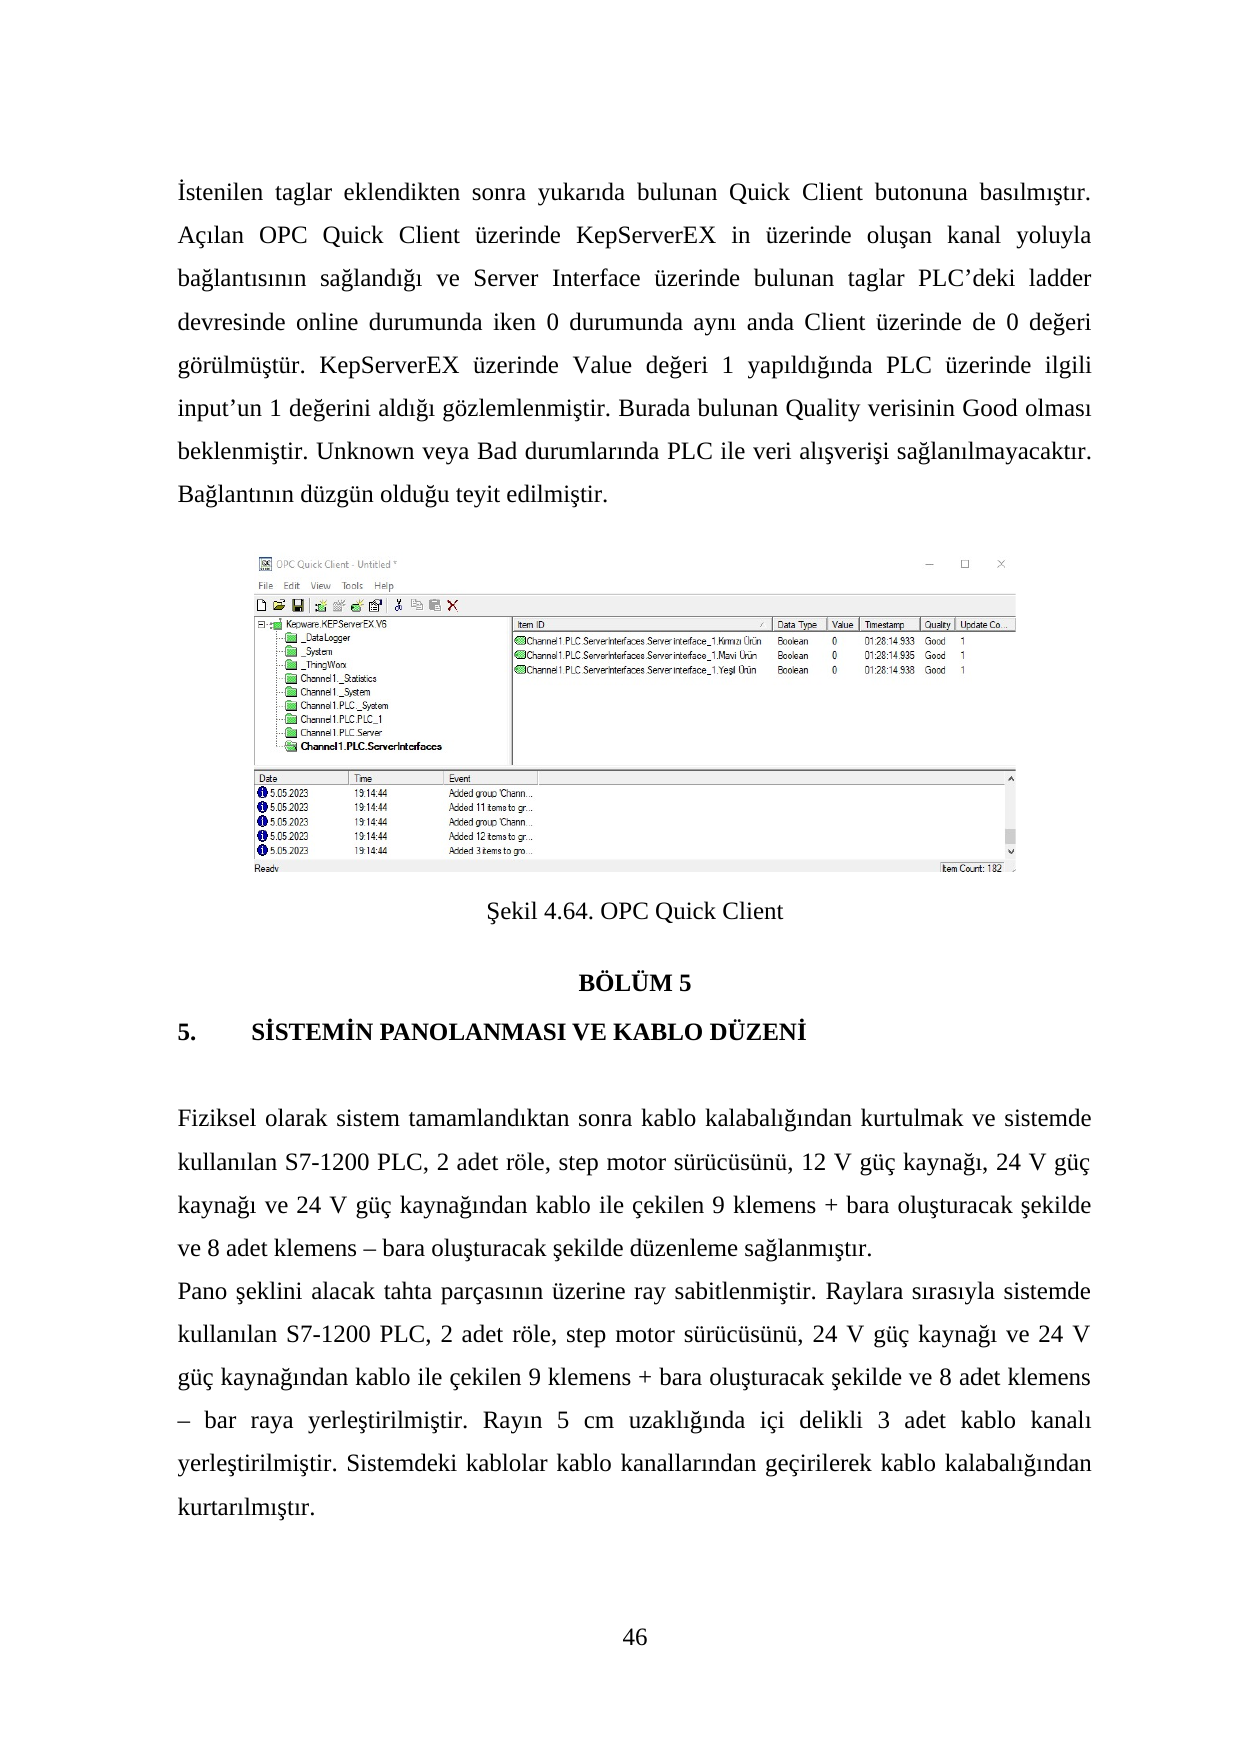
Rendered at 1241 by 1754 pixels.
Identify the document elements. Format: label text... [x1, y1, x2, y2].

picture [254, 552, 1016, 872]
text Pano şeklini alacak tahta parçasının üzerine ray sabitlenmiştir. Raylara sırasıyla sistemde kullanılan S7-1200 PLC, 2 adet röle, step motor sürücüsünü, 24 V güç kaynağı ve 24 V güç kaynağından kablo ile çekilen 9 klemens + bara oluşturacak şekilde ve 8 adet klemens – bar raya yerleştirilmiştir. Rayın 5 cm uzaklığında içi delikli 3 adet kablo kanalı yerleştirilmiştir. Sistemdeki kablolar kablo kanallarından geçirilerek kablo kalabalığından kurtarılmıştır. [177, 1276, 1092, 1520]
text Fiziksel olarak sistem tamamlandıktan sonra kablo kalabalığından kurtulmak ve sistemde kullanılan S7-1200 PLC, 2 adet röle, step motor sürücüsünü, 12 V güç kaynağı, 24 V güç kaynağı ve 24 V güç kaynağından kablo ile çekilen 9 klemens + bara oluşturacak şekilde ve 8 adet klemens – bara oluşturacak şekilde düzenleme sağlanmıştır. [177, 1103, 1092, 1262]
subtitle SİSTEMİN PANOLANMASI VE KABLO DÜZENİ [177, 1017, 1092, 1046]
subtitle BÖLÜM 5 [177, 968, 1092, 997]
text İstenilen taglar eklendikten sonra yukarıda bulunan Quick Client butonuna basılmıştır. Açılan OPC Quick Client üzerinde KepServerEX in üzerinde oluşan kanal yoluyla bağlantısının sağlandığı ve Server Interface üzerinde bulunan taglar PLC’deki ladder devresinde online durumunda iken 0 durumunda aynı anda Client üzerinde de 0 değeri görülmüştür. KepServerEX üzerinde Value değeri 1 yapıldığında PLC üzerinde ilgili input’un 1 değerini aldığı gözlemlenmiştir. Burada bulunan Quality verisinin Good olması beklenmiştir. Unknown veya Bad durumlarında PLC ile veri alışverişi sağlanılmayacaktır. Bağlantının düzgün olduğu teyit edilmiştir. [177, 177, 1092, 508]
